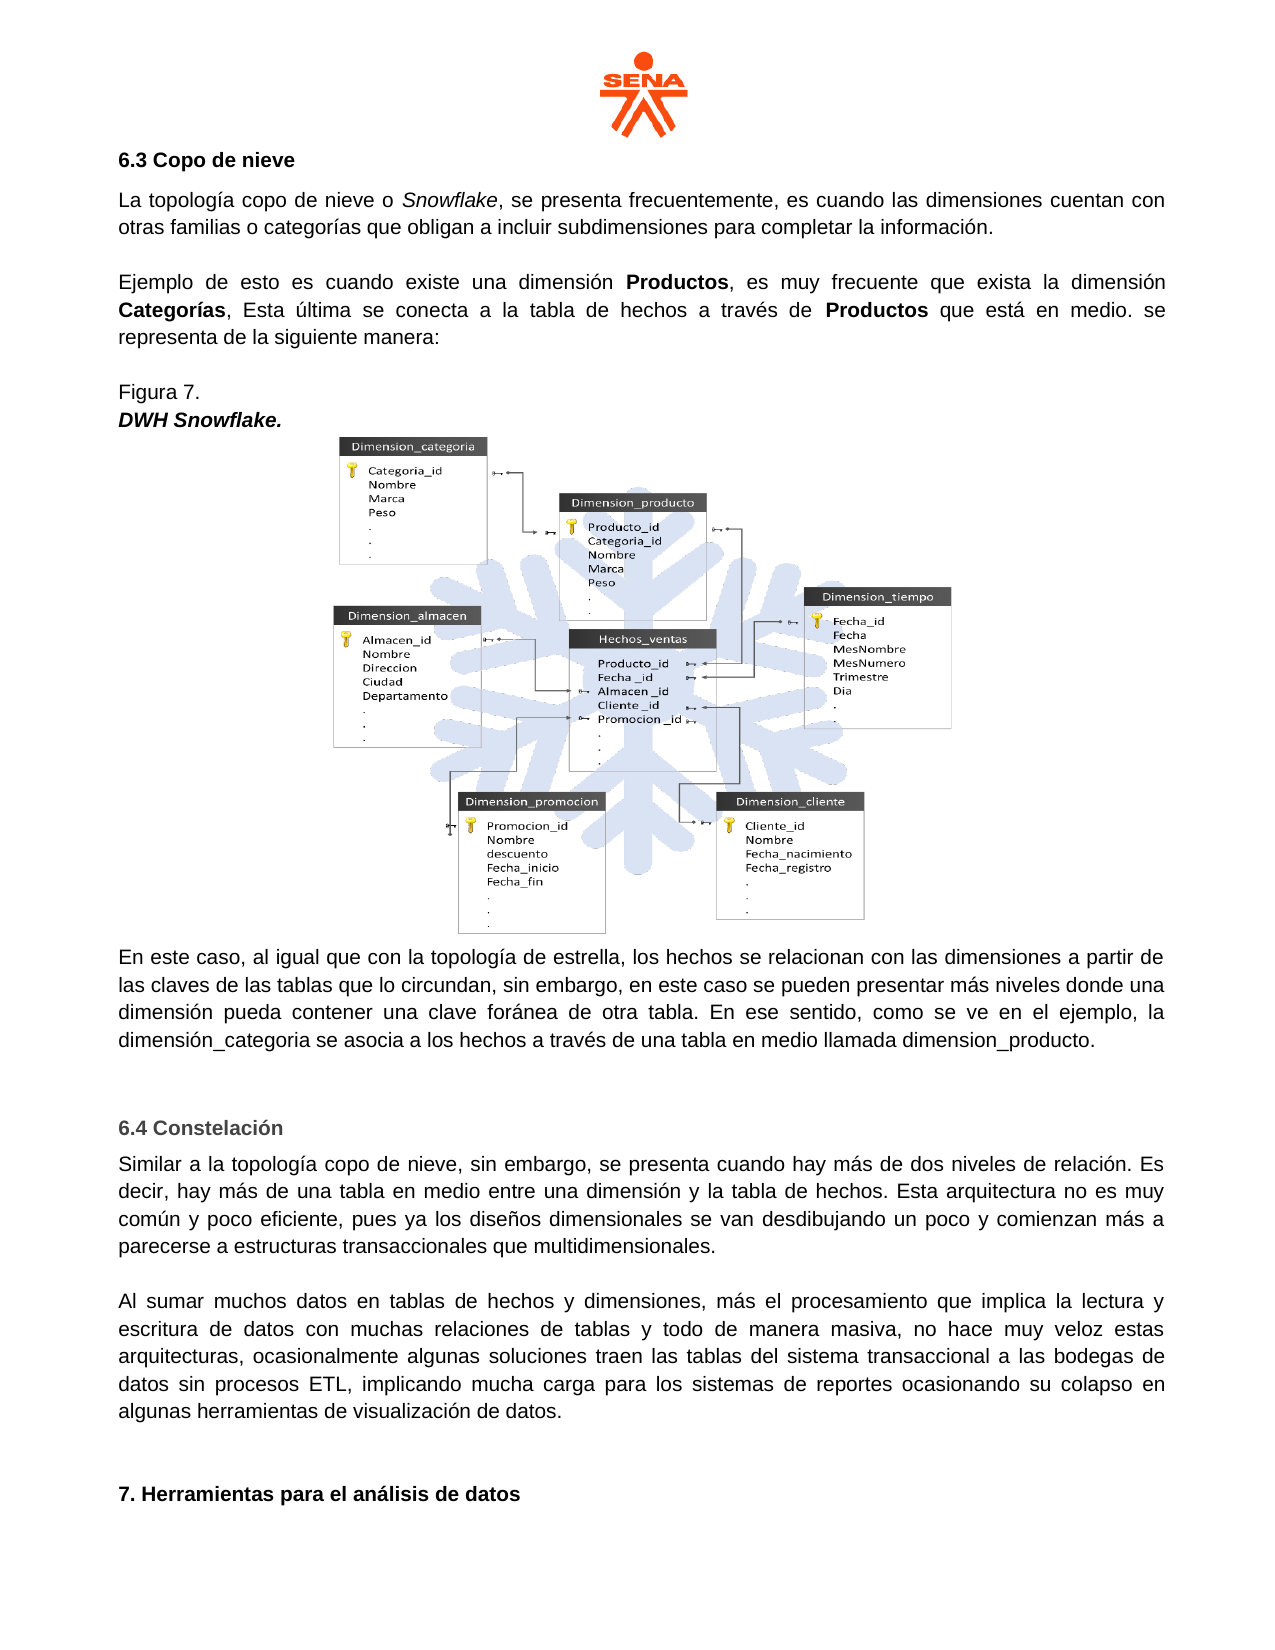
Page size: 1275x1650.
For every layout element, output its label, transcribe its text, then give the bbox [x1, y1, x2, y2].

text 6.3 Copo de nieve [118, 148, 1167, 172]
text 7. Herramientas para el análisis de datos [118, 1482, 1167, 1506]
text En este caso, al igual que con la topología de estrella, los hechos se relacionan con las dimensiones a partir de las claves de las tablas que lo circundan, sin embargo, en este caso se pueden presentar más niveles donde una dimensión pueda contener una clave foránea de otra tabla. En ese sentido, como se ve en el ejemplo, la dimensión_categoria se asocia a los hechos a través de una tabla en medio llamada dimension_producto. [118, 945, 1167, 1052]
text DWH Snowflake. [118, 408, 1167, 432]
text Figura 7. [118, 380, 1167, 404]
picture [590, 48, 694, 142]
text Al sumar muchos datos en tablas de hechos y dimensiones, más el procesamiento que implica la lectura y escritura de datos con muchas relaciones de tablas y todo de manera masiva, no hace muy veloz estas arquitecturas, ocasionalmente algunas soluciones traen las tablas del sistema transaccional a las bodegas de datos sin procesos ETL, implicando mucha carga para los sistemas de reportes ocasionando su colapso en algunas herramientas de visualización de datos. [118, 1289, 1167, 1423]
text La topología copo de nieve o Snowflake, se presenta frecuentemente, es cuando las dimensiones cuentan con otras familias o categorías que obligan a incluir subdimensiones para completar la información. [118, 188, 1167, 239]
text Ejemplo de esto es cuando existe una dimensión Productos, es muy frecuente que exista la dimensión Categorías, Esta última se conecta a la tabla de hechos a través de Productos que está en medio. se representa de la siguiente manera: [118, 270, 1167, 349]
text 6.4 Constelación [118, 1116, 1167, 1140]
picture [333, 435, 952, 937]
text Similar a la topología copo de nieve, sin embargo, se presenta cuando hay más de dos niveles de relación. Es decir, hay más de una tabla en medio entre una dimensión y la tabla de hechos. Esta arquitectura no es muy común y poco eficiente, pues ya los diseños dimensionales se van desdibujando un poco y comienzan más a parecerse a estructuras transaccionales que multidimensionales. [118, 1152, 1167, 1258]
